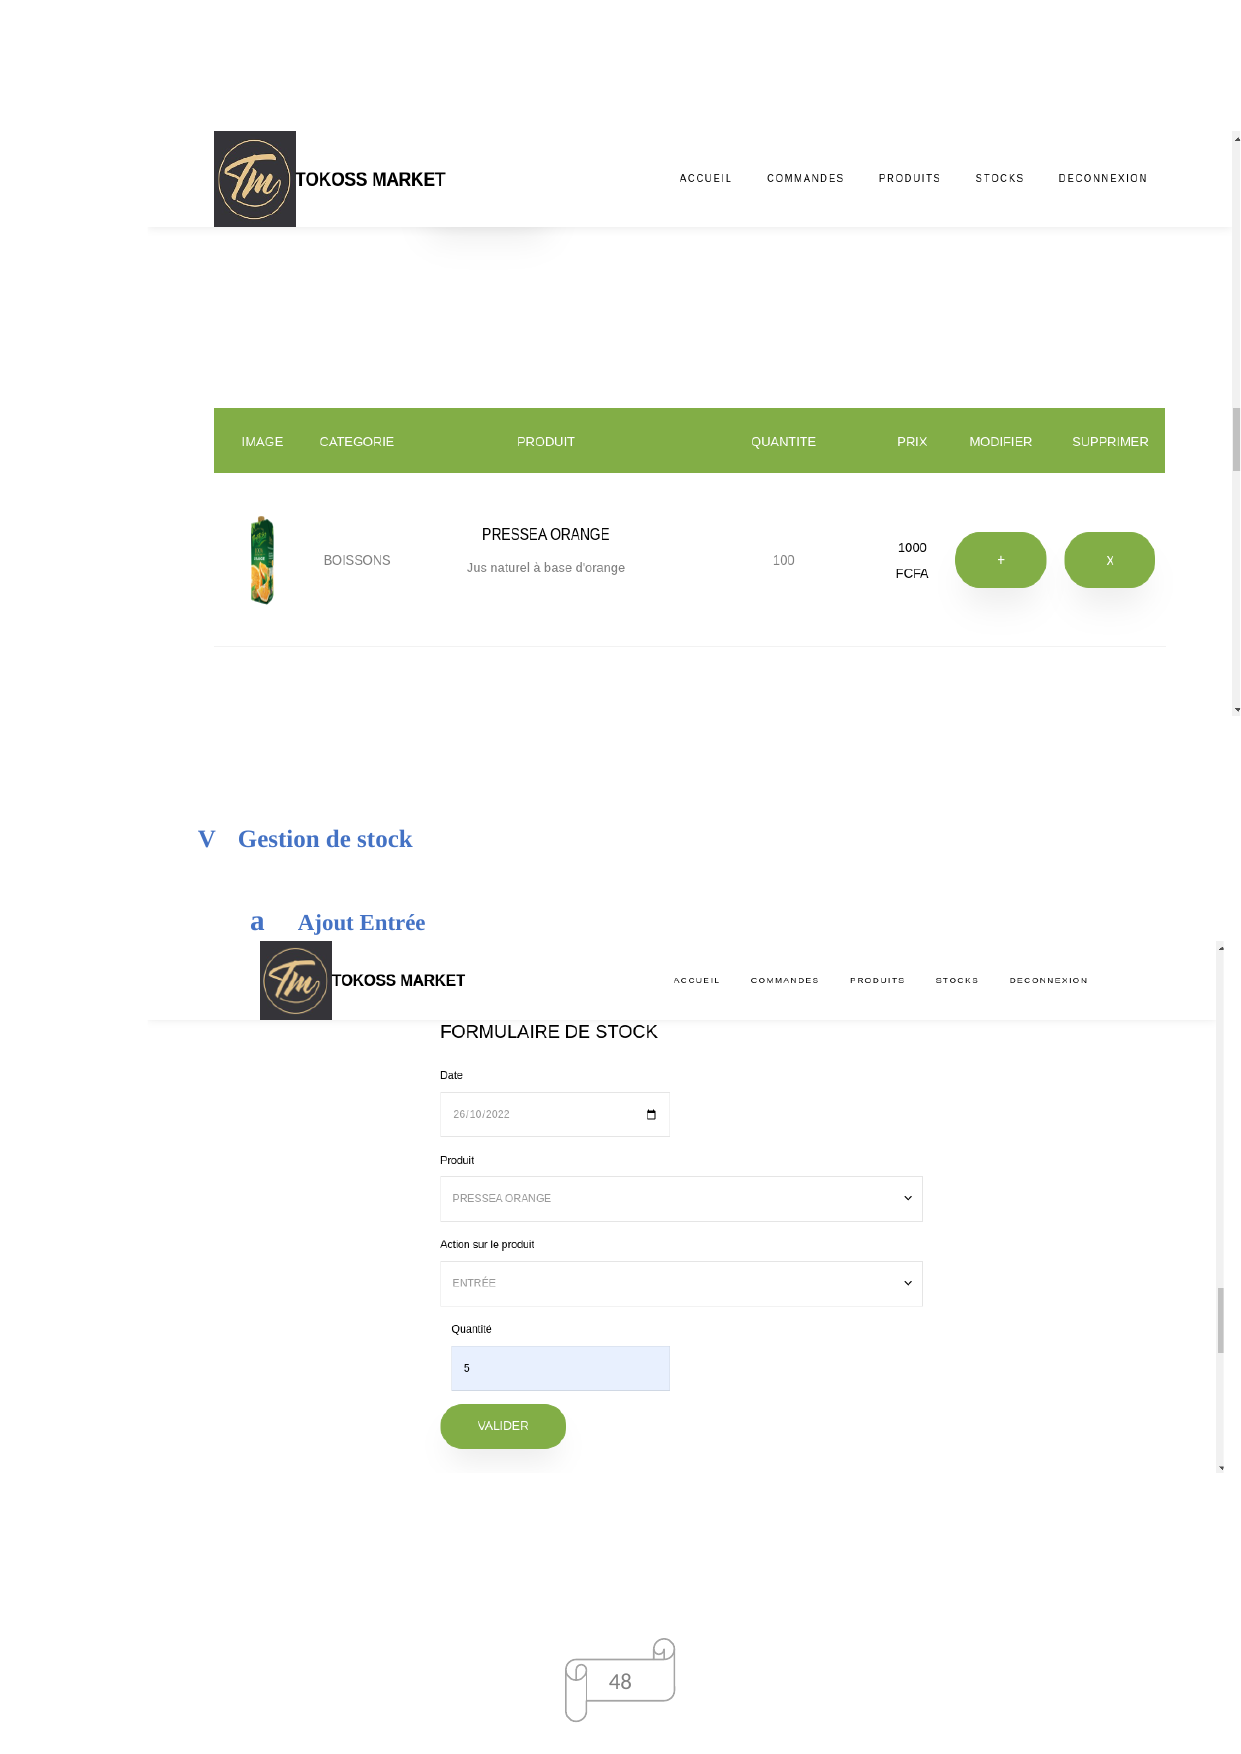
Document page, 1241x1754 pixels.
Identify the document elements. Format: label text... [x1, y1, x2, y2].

subtitle Ajout Entrée [148, 903, 1093, 936]
picture [147, 941, 1224, 1473]
picture [147, 131, 1241, 716]
subtitle Gestion de stock [148, 824, 1093, 853]
